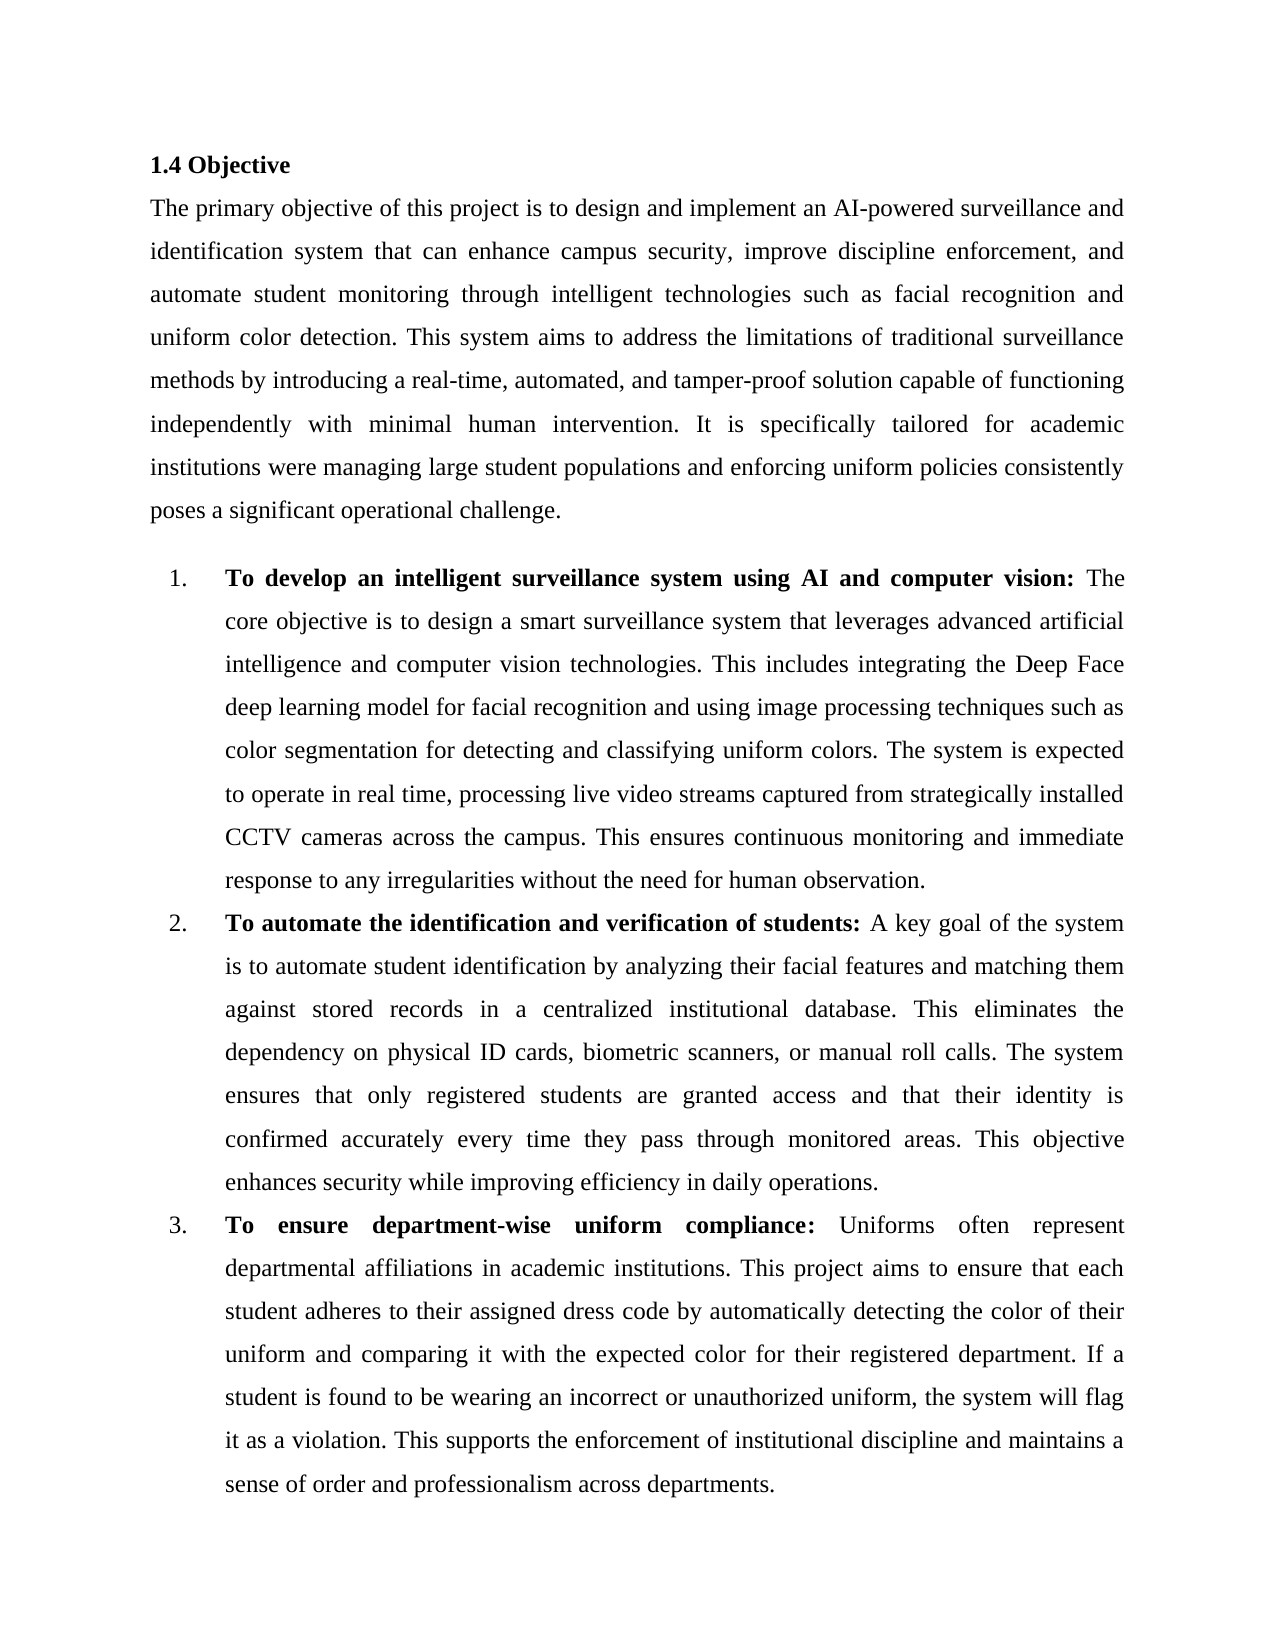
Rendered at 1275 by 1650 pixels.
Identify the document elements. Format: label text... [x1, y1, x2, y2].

list To automate the identification and verification of students: A key goal of the system is to automate student identification by analyzing their facial features and matching them against stored records in a centralized institutional database. This eliminates the dependency on physical ID cards, biometric scanners, or manual roll calls. The system ensures that only registered students are granted access and that their identity is confirmed accurately every time they pass through monitored areas. This objective enhances security while improving efficiency in daily operations. [187, 908, 1125, 1196]
list To ensure department-wise uniform compliance: Uniforms often represent departmental affiliations in academic institutions. This project aims to ensure that each student adheres to their assigned dress code by automatically detecting the color of their uniform and comparing it with the expected color for their registered department. If a student is found to be wearing an incorrect or unauthorized uniform, the system will flag it as a violation. This supports the enforcement of institutional discipline and maintains a sense of order and professionalism across departments. [187, 1210, 1125, 1497]
text 1.4 Objective [150, 150, 1125, 179]
text The primary objective of this project is to design and implement an AI-powered surveillance and identification system that can enhance campus security, improve discipline enforcement, and automate student monitoring through intelligent technologies such as facial recognition and uniform color detection. This system aims to address the limitations of traditional surveillance methods by introducing a real-time, automated, and tamper-proof solution capable of functioning independently with minimal human intervention. It is specifically tailored for academic institutions were managing large student populations and enforcing uniform policies consistently poses a significant operational challenge. [150, 193, 1125, 524]
list To develop an intelligent surveillance system using AI and computer vision: The core objective is to design a smart surveillance system that leverages advanced artificial intelligence and computer vision technologies. This includes integrating the Deep Face deep learning model for facial recognition and using image processing techniques such as color segmentation for detecting and classifying uniform colors. The system is expected to operate in real time, processing live video streams captured from strategically installed CCTV cameras across the campus. This ensures continuous monitoring and immediate response to any irregularities without the need for human observation. [187, 563, 1125, 894]
